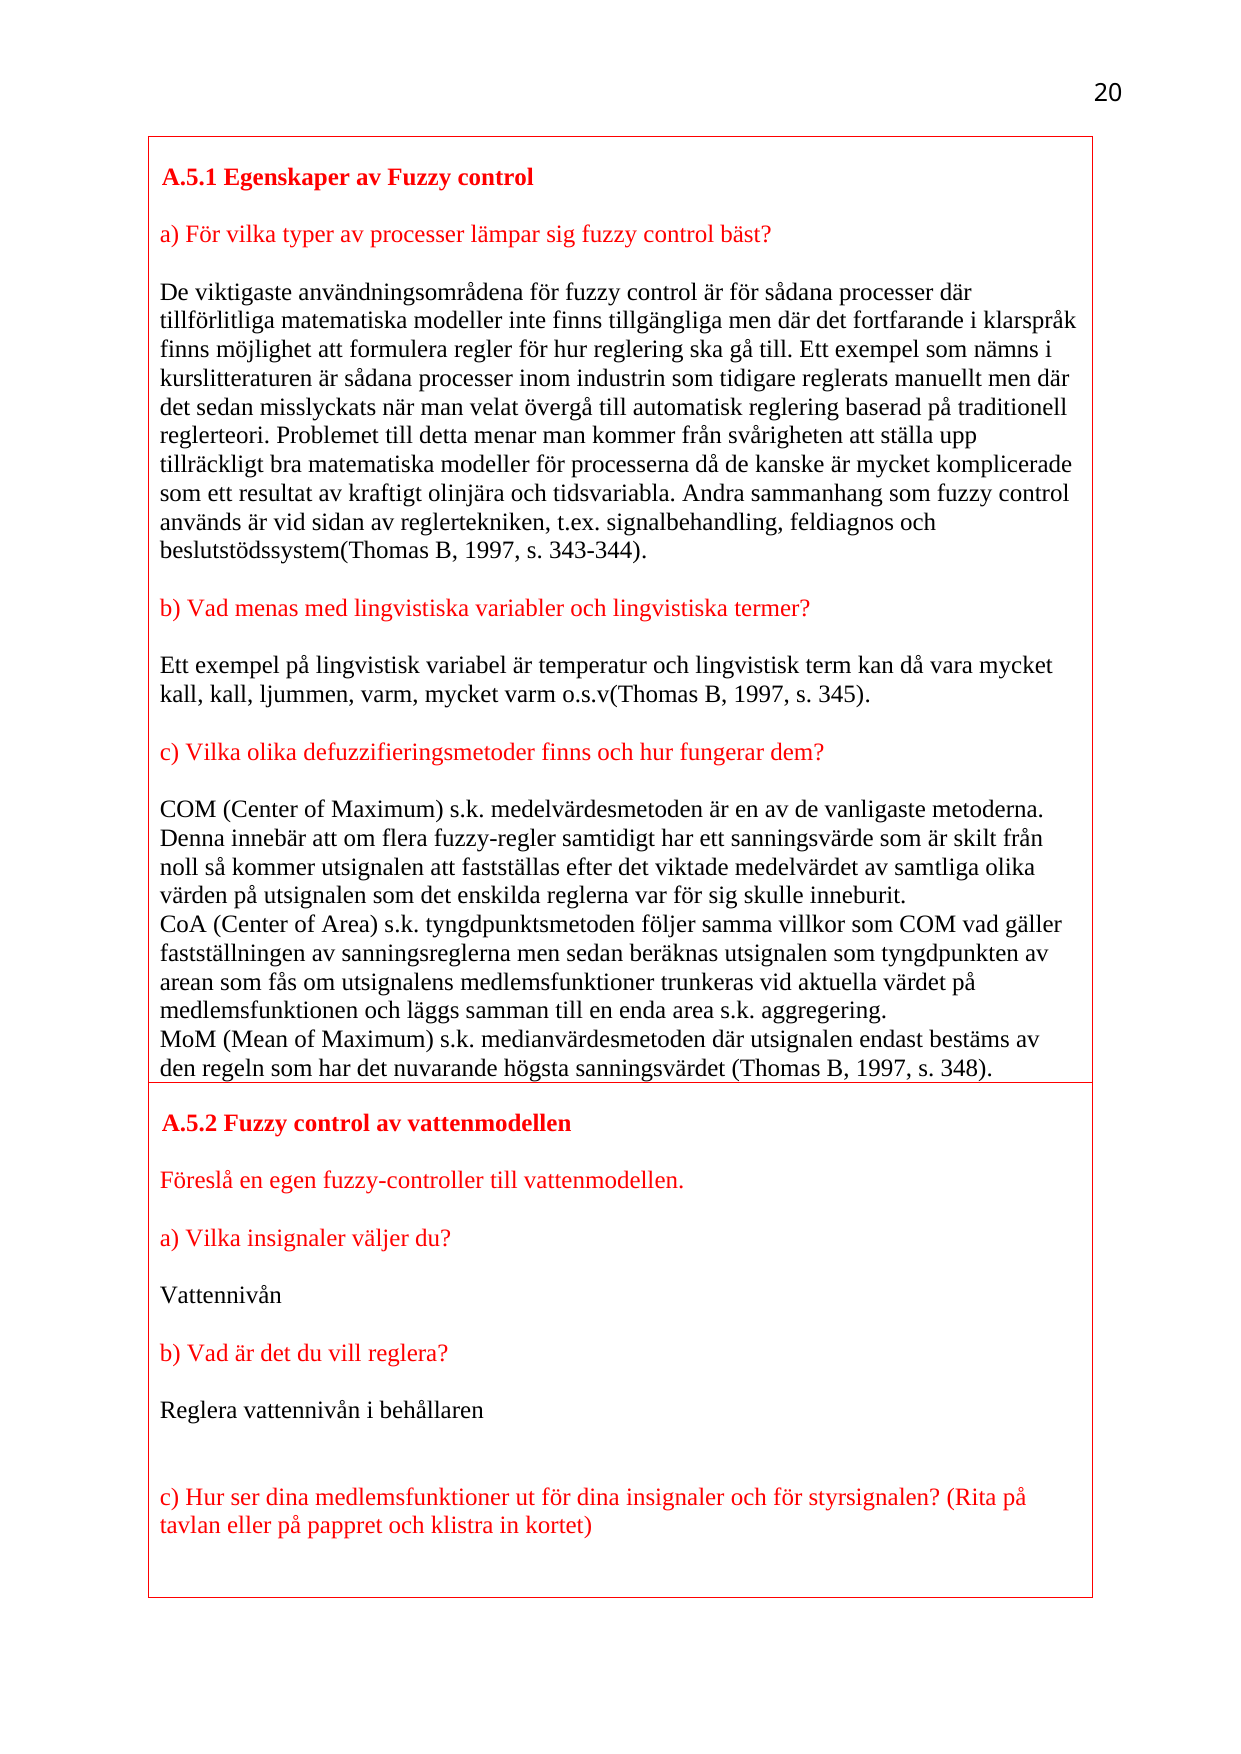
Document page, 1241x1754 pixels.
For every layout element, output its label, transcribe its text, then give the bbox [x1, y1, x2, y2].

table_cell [149, 1083, 1092, 1597]
table_header A.5.1 Egenskaper av Fuzzy control a) För vilka typer av processer lämpar sig fuzzy control bäst? De viktigaste användningsområdena för fuzzy control är för sådana processer där tillförlitliga matematiska modeller inte finns tillgängliga men där det fortfarande i klarspråk finns möjlighet att formulera regler för hur reglering ska gå till. Ett exempel som nämns i kurslitteraturen är sådana processer inom industrin som tidigare reglerats manuellt men där det sedan misslyckats när man velat övergå till automatisk reglering baserad på traditionell reglerteori. Problemet till detta menar man kommer från svårigheten att ställa upp tillräckligt bra matematiska modeller för processerna då de kanske är mycket komplicerade som ett resultat av kraftigt olinjära och tidsvariabla. Andra sammanhang som fuzzy control används är vid sidan av reglertekniken, t.ex. signalbehandling, feldiagnos och beslutstödssystem(Thomas B, 1997, s. 343-344). b) Vad menas med lingvistiska variabler och lingvistiska termer? Ett exempel på lingvistisk variabel är temperatur och lingvistisk term kan då vara mycket kall, kall, ljummen, varm, mycket varm o.s.v(Thomas B, 1997, s. 345). c) Vilka olika defuzzifieringsmetoder finns och hur fungerar dem? COM (Center of Maximum) s.k. medelvärdesmetoden är en av de vanligaste metoderna. Denna innebär att om flera fuzzy-regler samtidigt har ett sanningsvärde som är skilt från noll så kommer utsignalen att fastställas efter det viktade medelvärdet av samtliga olika värden på utsignalen som det enskilda reglerna var för sig skulle inneburit. CoA (Center of Area) s.k. tyngdpunktsmetoden följer samma villkor som COM vad gäller fastställningen av sanningsreglerna men sedan beräknas utsignalen som tyngdpunkten av arean som fås om utsignalens medlemsfunktioner trunkeras vid aktuella värdet på medlemsfunktionen och läggs samman till en enda area s.k. aggregering. MoM (Mean of Maximum) s.k. medianvärdesmetoden där utsignalen endast bestäms av den regeln som har det nuvarande högsta sanningsvärdet (Thomas B, 1997, s. 348). [149, 137, 1092, 1082]
